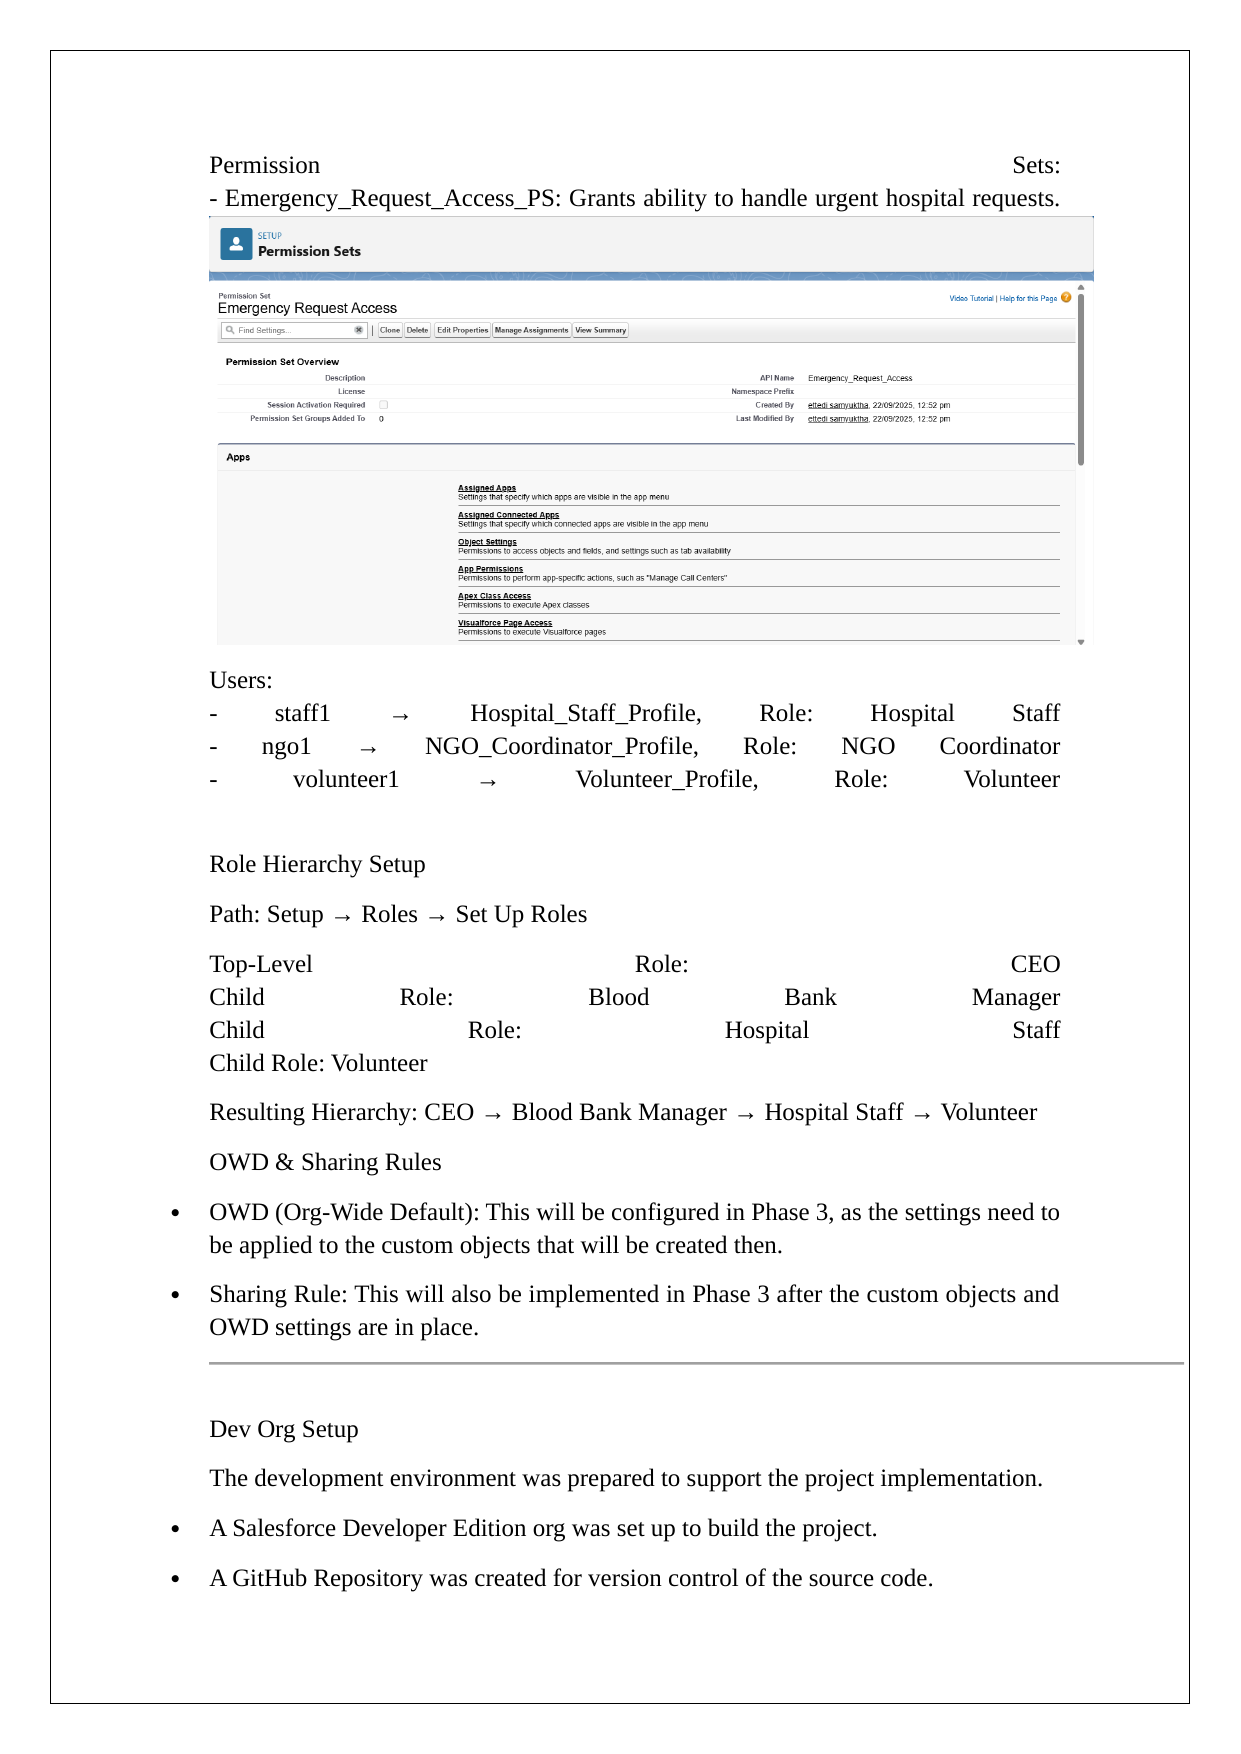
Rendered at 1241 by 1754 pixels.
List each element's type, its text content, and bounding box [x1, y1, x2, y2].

text Top-Level Role: CEO Child Role: Blood Bank Manager Child Role: Hospital Staff Child Role: Volunteer [209, 949, 1061, 1076]
text Permission Sets: - Emergency_Request_Access_PS: Grants ability to handle urgent hospital requests. [209, 150, 1061, 216]
picture [209, 216, 1094, 645]
text Path: Setup → Roles → Set Up Roles [209, 899, 1061, 928]
list A GitHub Repository was created for version control of the source code. [172, 1563, 1061, 1592]
text The development environment was prepared to support the project implementation. [209, 1463, 1061, 1492]
text Users: - staff1 → Hospital_Staff_Profile, Role: Hospital Staff - ngo1 → NGO_Coordinator_Profile, Role: NGO Coordinator - volunteer1 → Volunteer_Profile, Role: Volunteer [209, 665, 1061, 828]
text Dev Org Setup [209, 1414, 1061, 1443]
list OWD (Org-Wide Default): This will be configured in Phase 3, as the settings need to be applied to the custom objects that will be created then. [172, 1197, 1061, 1258]
text OWD & Sharing Rules [209, 1147, 1061, 1176]
text Role Hierarchy Setup [209, 849, 1061, 878]
list A Salesforce Developer Edition org was set up to build the project. [172, 1513, 1061, 1542]
text Resulting Hierarchy: CEO → Blood Bank Manager → Hospital Staff → Volunteer [209, 1097, 1061, 1126]
list Sharing Rule: This will also be implemented in Phase 3 after the custom objects and OWD settings are in place. [172, 1279, 1061, 1341]
